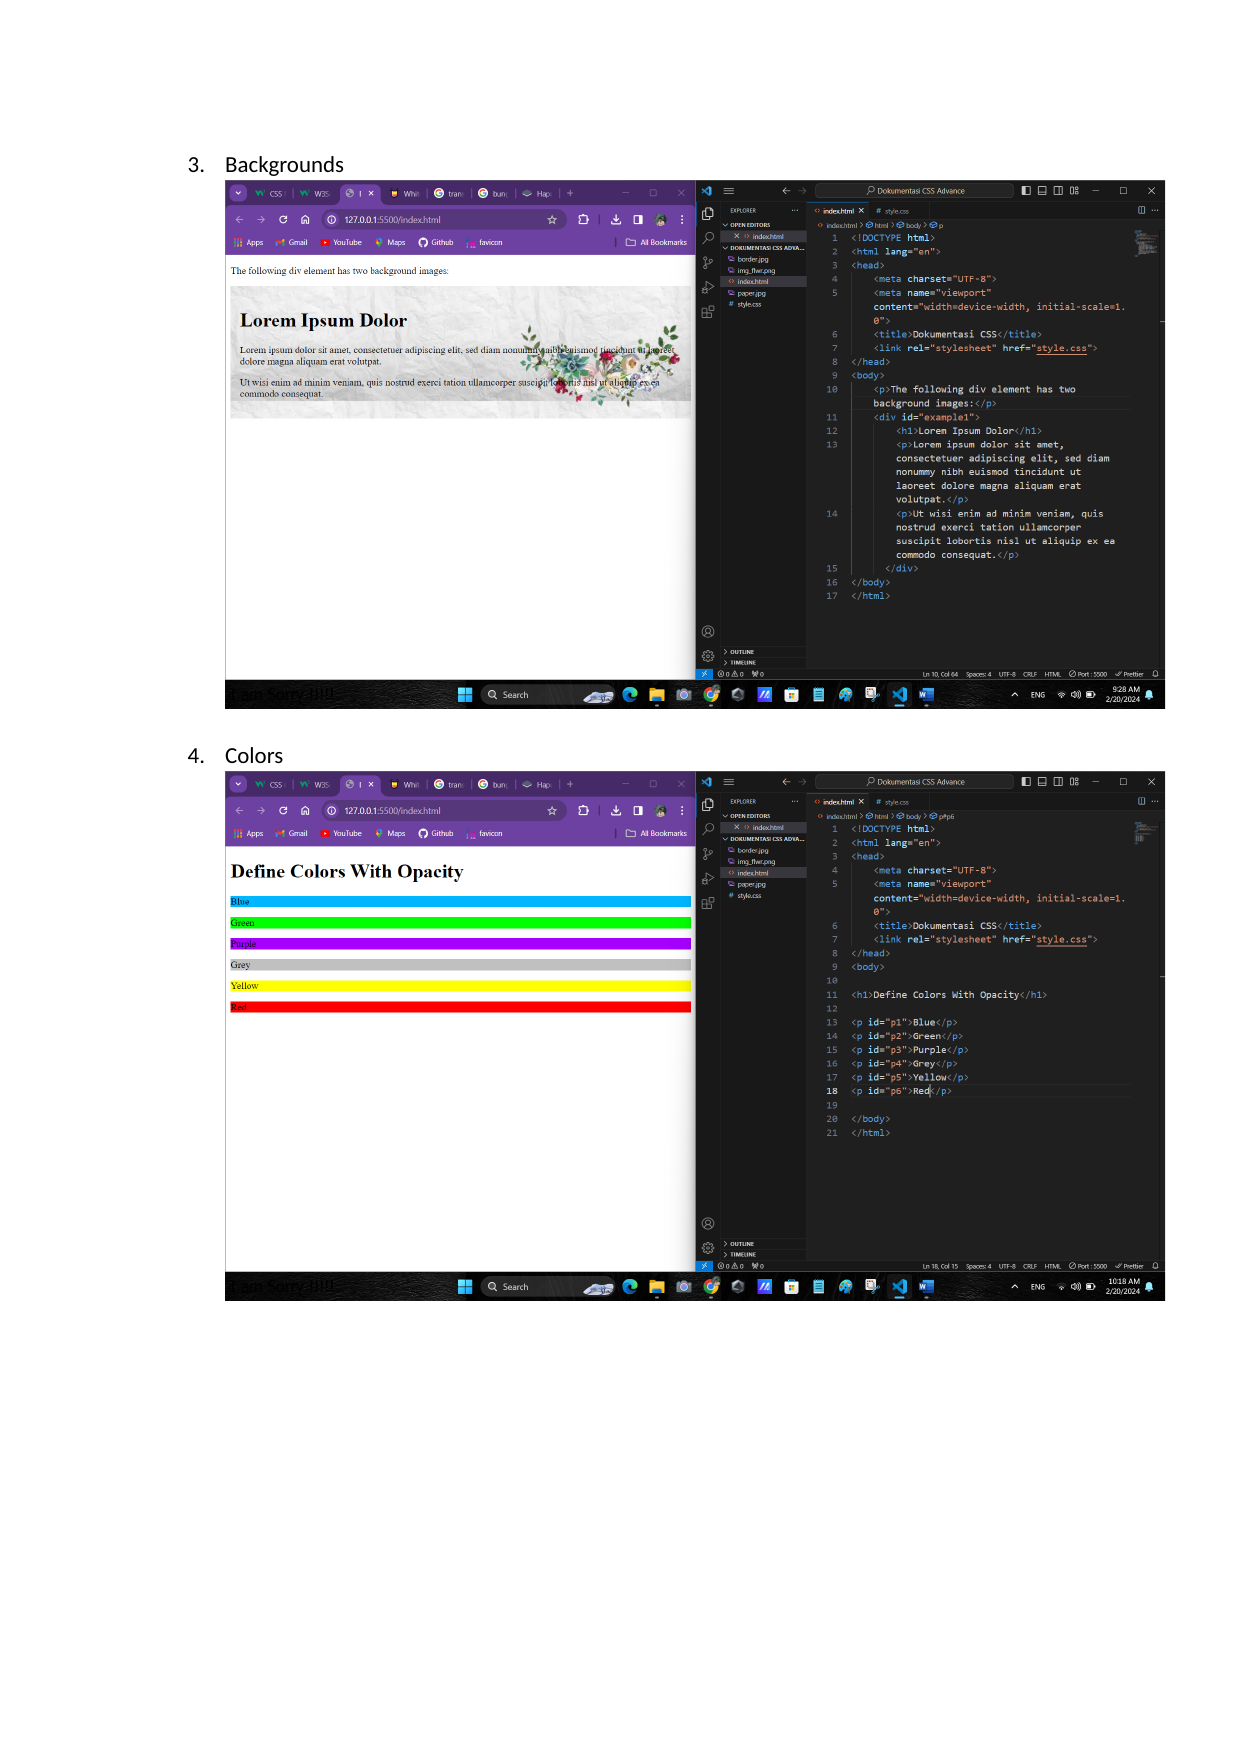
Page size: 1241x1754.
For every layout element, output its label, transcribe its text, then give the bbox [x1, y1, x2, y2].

picture [225, 771, 1166, 1301]
picture [225, 180, 1166, 709]
